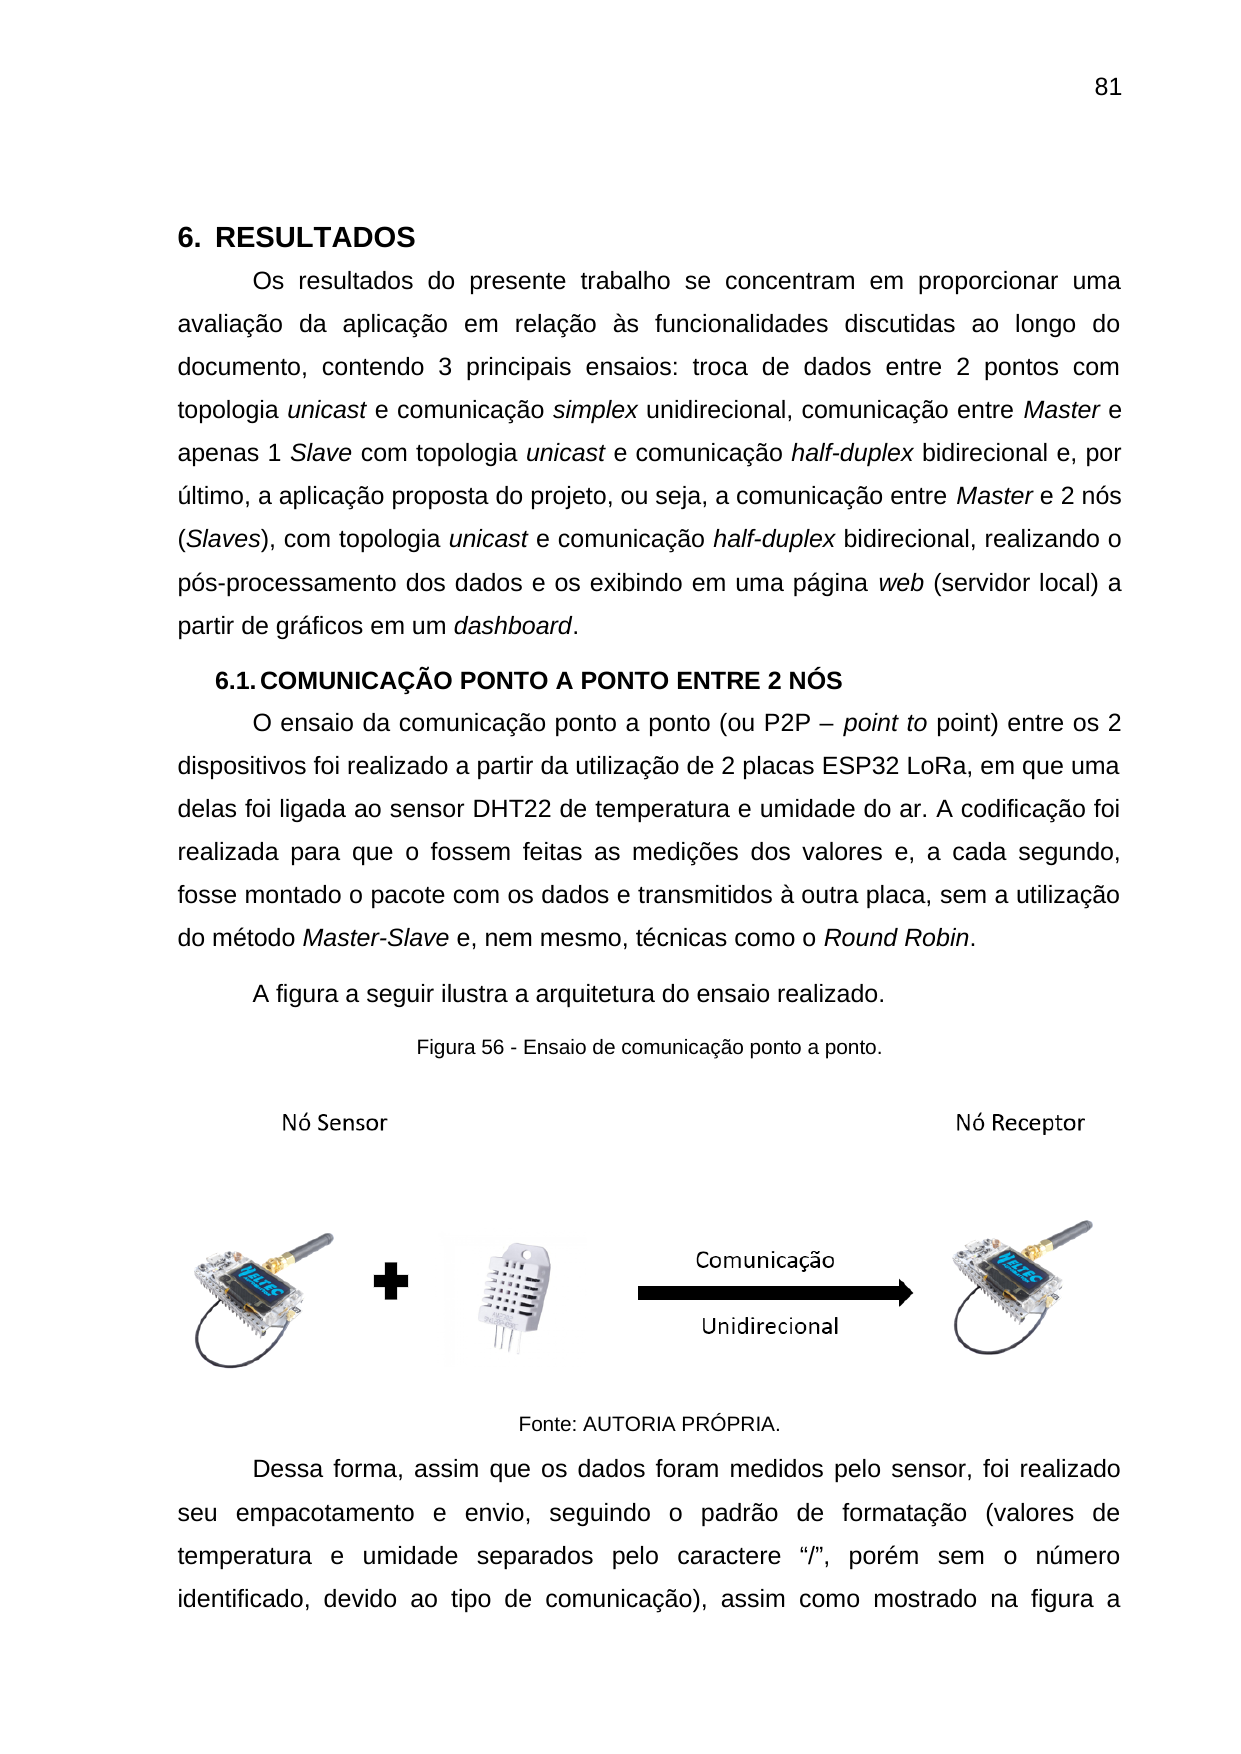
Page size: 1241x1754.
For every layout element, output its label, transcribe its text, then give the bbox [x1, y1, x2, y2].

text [177, 1454, 1122, 1613]
list RESULTADOS [177, 220, 1122, 253]
list Comunicação ponto a ponto entre 2 nós [215, 666, 1122, 695]
text A figura a seguir ilustra a arquitetura do ensaio realizado. [177, 979, 1122, 1008]
text Fonte: AUTORIA PRÓPRIA. [177, 1412, 1122, 1436]
picture [177, 1077, 1123, 1385]
text Figura 56 - Ensaio de comunicação ponto a ponto. [177, 1034, 1122, 1058]
text O ensaio da comunicação ponto a ponto (ou P2P – point to point) entre os 2 dispositivos foi realizado a partir da utilização de 2 placas ESP32 LoRa, em que uma delas foi ligada ao sensor DHT22 de temperatura e umidade do ar. A codificação foi realizada para que o fossem feitas as medições dos valores e, a cada segundo, fosse montado o pacote com os dados e transmitidos à outra placa, sem a utilização do método Master-Slave e, nem mesmo, técnicas como o Round Robin. [177, 708, 1122, 952]
text Os resultados do presente trabalho se concentram em proporcionar uma avaliação da aplicação em relação às funcionalidades discutidas ao longo do documento, contendo 3 principais ensaios: troca de dados entre 2 pontos com topologia unicast e comunicação simplex unidirecional, comunicação entre Master e apenas 1 Slave com topologia unicast e comunicação half-duplex bidirecional e, por último, a aplicação proposta do projeto, ou seja, a comunicação entre Master e 2 nós (Slaves), com topologia unicast e comunicação half-duplex bidirecional, realizando o pós-processamento dos dados e os exibindo em uma página web (servidor local) a partir de gráficos em um dashboard. [177, 266, 1122, 639]
